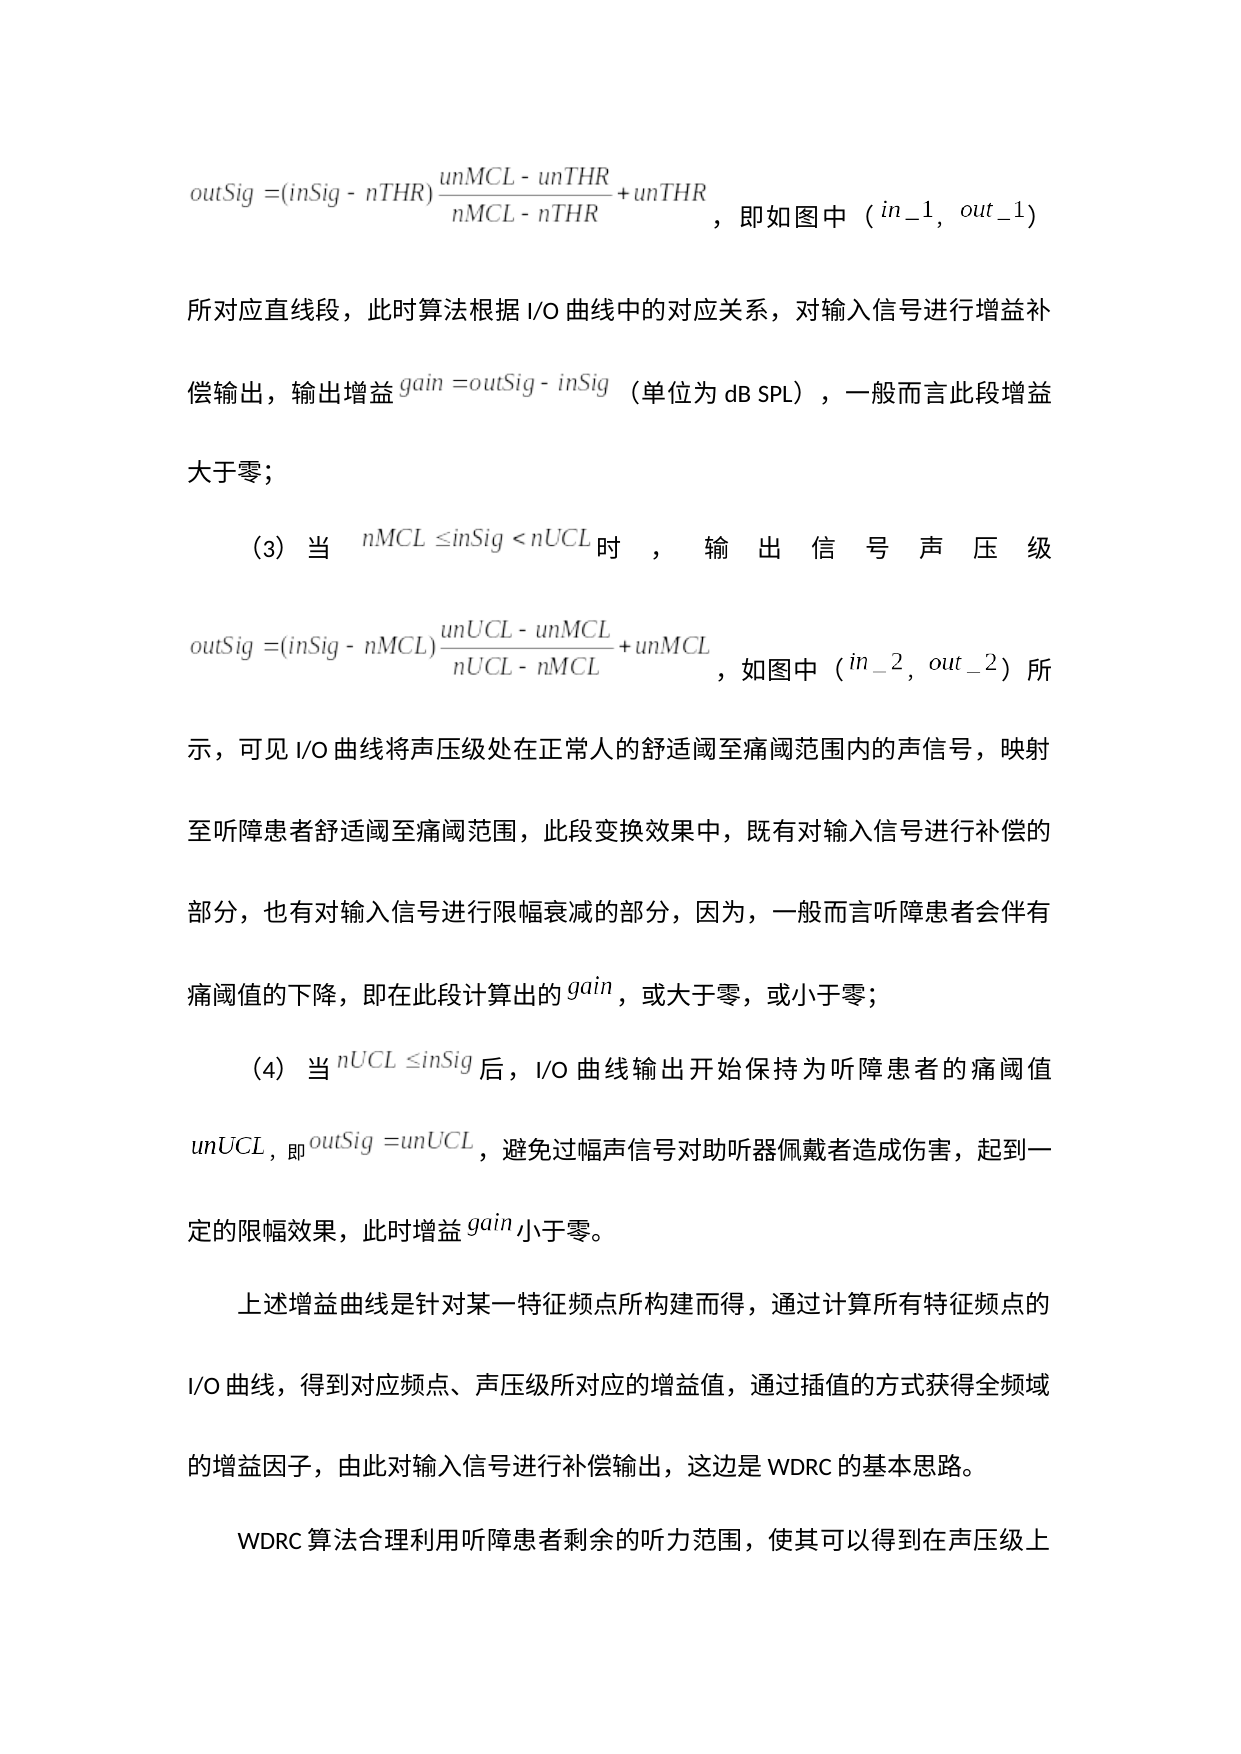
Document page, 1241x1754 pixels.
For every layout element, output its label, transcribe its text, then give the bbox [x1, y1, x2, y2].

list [187, 162, 1053, 503]
text 上述增益曲线是针对某一特征频点所构建而得，通过计算所有特征频点的I/O曲线，得到对应频点、声压级所对应的增益值，通过插值的方式获得全频域的增益因子，由此对输入信号进行补偿输出，这边是WDRC的基本思路。 [187, 1270, 1053, 1497]
list 当时，输出信号声压级，如图中（，）所示，可见I/O曲线将声压级处在正常人的舒适阈至痛阈范围内的声信号，映射至听障患者舒适阈至痛阈范围，此段变换效果中，既有对输入信号进行补偿的部分，也有对输入信号进行限幅衰减的部分，因为，一般而言听障患者会伴有痛阈值的下降，即在此段计算出的，或大于零，或小于零； [187, 512, 1053, 1024]
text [187, 1506, 1053, 1571]
list 当后，I/O曲线输出开始保持为听障患者的痛阈值，即，避免过幅声信号对助听器佩戴者造成伤害，起到一定的限幅效果，此时增益小于零。 [187, 1033, 1053, 1261]
